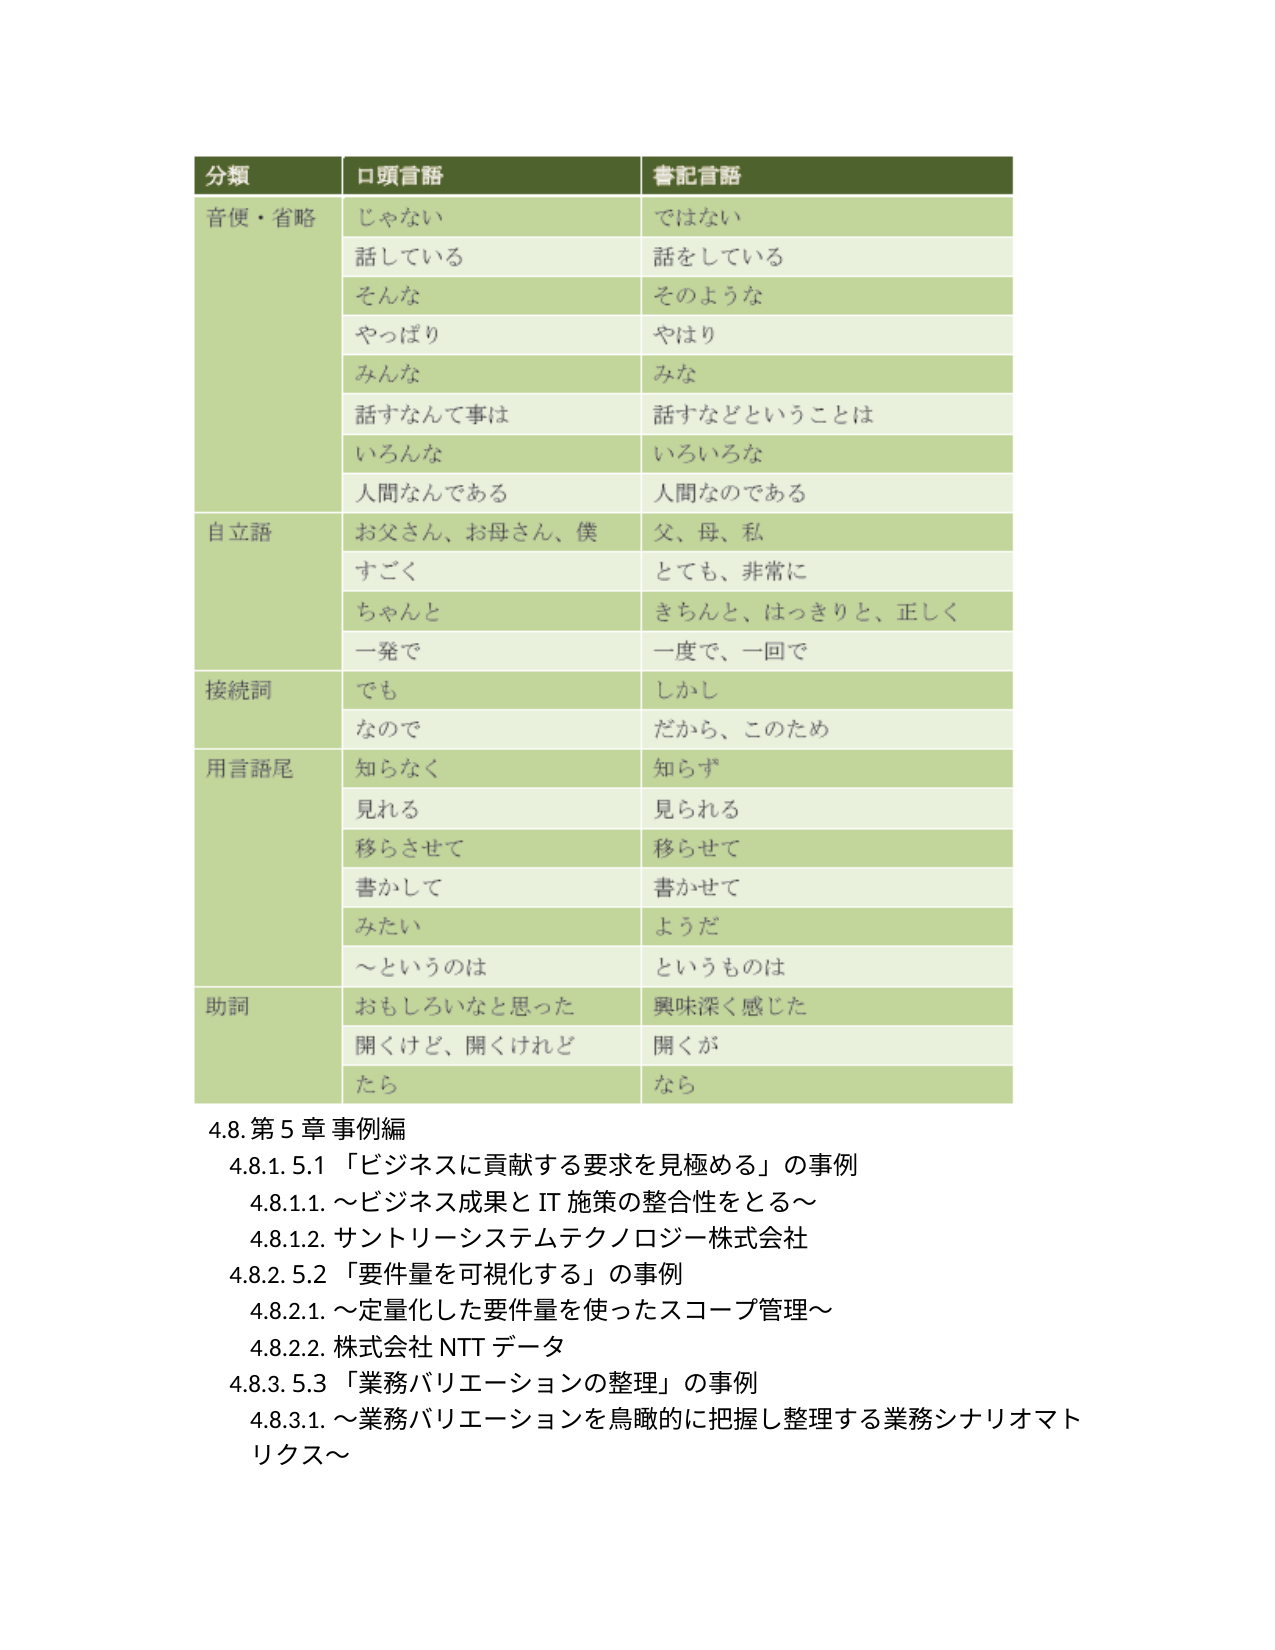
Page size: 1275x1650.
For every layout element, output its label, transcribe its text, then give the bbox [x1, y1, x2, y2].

subtitle 5.3 「業務バリエーションの整理」の事例 [229, 1363, 1087, 1399]
subtitle サントリーシステムテクノロジー株式会社 [250, 1218, 1087, 1254]
subtitle ～業務バリエーションを鳥瞰的に把握し整理する業務シナリオマトリクス～ [250, 1399, 1087, 1472]
subtitle ～定量化した要件量を使ったスコープ管理～ [250, 1291, 1087, 1327]
subtitle ～ビジネス成果とIT 施策の整合性をとる～ [250, 1182, 1087, 1218]
subtitle 5.2 「要件量を可視化する」の事例 [229, 1254, 1087, 1291]
subtitle 第5 章 事例編 [208, 1109, 1087, 1146]
subtitle 株式会社NTT データ [250, 1327, 1087, 1363]
picture [187, 149, 1021, 1110]
subtitle 5.1 「ビジネスに貢献する要求を見極める」の事例 [229, 1146, 1087, 1182]
